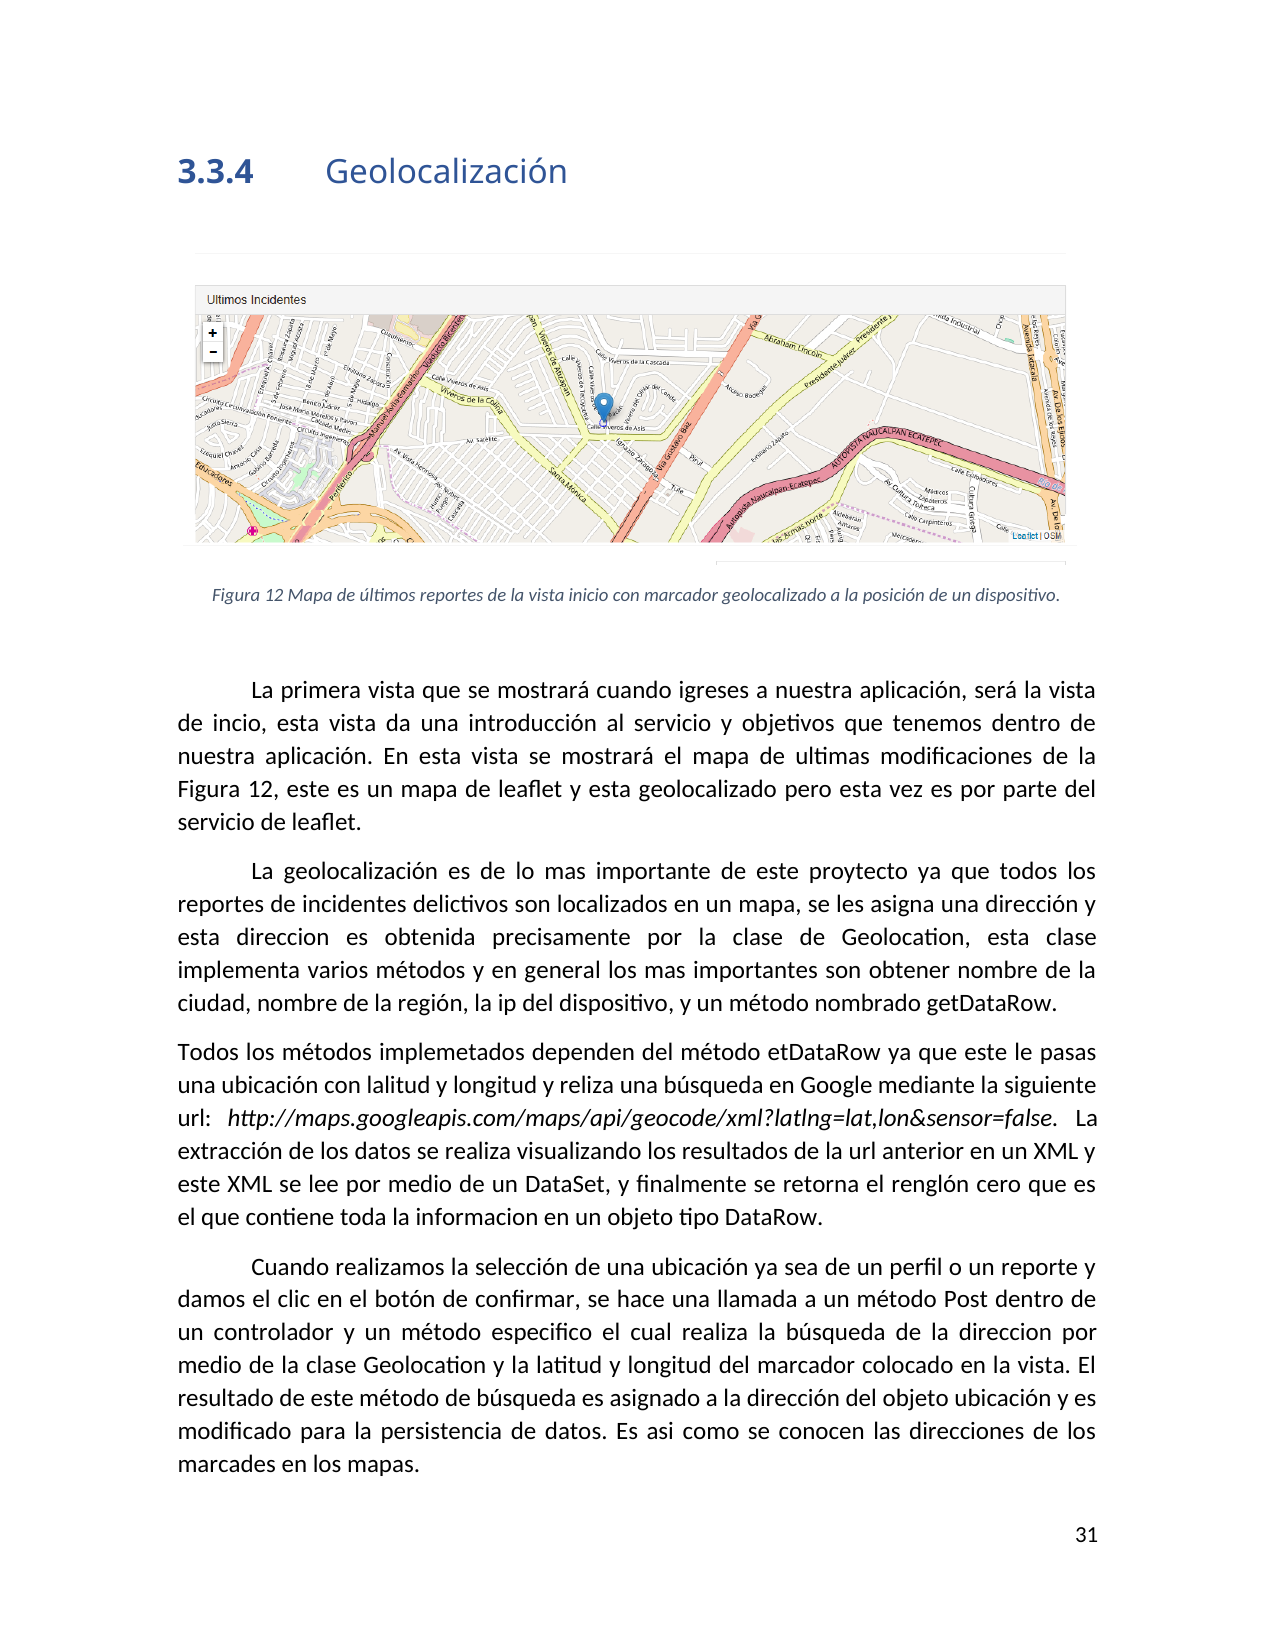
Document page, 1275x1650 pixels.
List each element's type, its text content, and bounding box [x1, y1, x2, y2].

text Figura 12 Mapa de últimos reportes de la vista inicio con marcador geolocalizado a la posición de un dispositivo. [177, 583, 1098, 606]
text La primera vista que se mostrará cuando igreses a nuestra aplicación, será la vista de incio, esta vista da una introducción al servicio y objetivos que tenemos dentro de nuestra aplicación. En esta vista se mostrará el mapa de ultimas modificaciones de la Figura 12, este es un mapa de leaflet y esta geolocalizado pero esta vez es por parte del servicio de leaflet. [177, 674, 1098, 836]
text La geolocalización es de lo mas importante de este proytecto ya que todos los reportes de incidentes delictivos son localizados en un mapa, se les asigna una dirección y esta direccion es obtenida precisamente por la clase de Geolocation, esta clase implementa varios métodos y en general los mas importantes son obtener nombre de la ciudad, nombre de la región, la ip del dispositivo, y un método nombrado getDataRow. [177, 855, 1098, 1017]
text Cuando realizamos la selección de una ubicación ya sea de un perfil o un reporte y damos el clic en el botón de confirmar, se hace una llamada a un método Post dentro de un controlador y un método especifico el cual realiza la búsqueda de la direccion por medio de la clase Geolocation y la latitud y longitud del marcador colocado en la vista. El resultado de este método de búsqueda es asignado a la dirección del objeto ubicación y es modificado para la persistencia de datos. Es asi como se conocen las direcciones de los marcades en los mapas. [177, 1251, 1098, 1479]
picture [177, 243, 1078, 565]
text Todos los métodos implemetados dependen del método etDataRow ya que este le pasas una ubicación con lalitud y longitud y reliza una búsqueda en Google mediante la siguiente url: http://maps.googleapis.com/maps/api/geocode/xml?latlng=lat,lon&sensor=false. La extracción de los datos se realiza visualizando los resultados de la url anterior en un XML y este XML se lee por medio de un DataSet, y finalmente se retorna el renglón cero que es el que contiene toda la informacion en un objeto tipo DataRow. [177, 1037, 1098, 1232]
subtitle Geolocalización [177, 148, 1098, 193]
